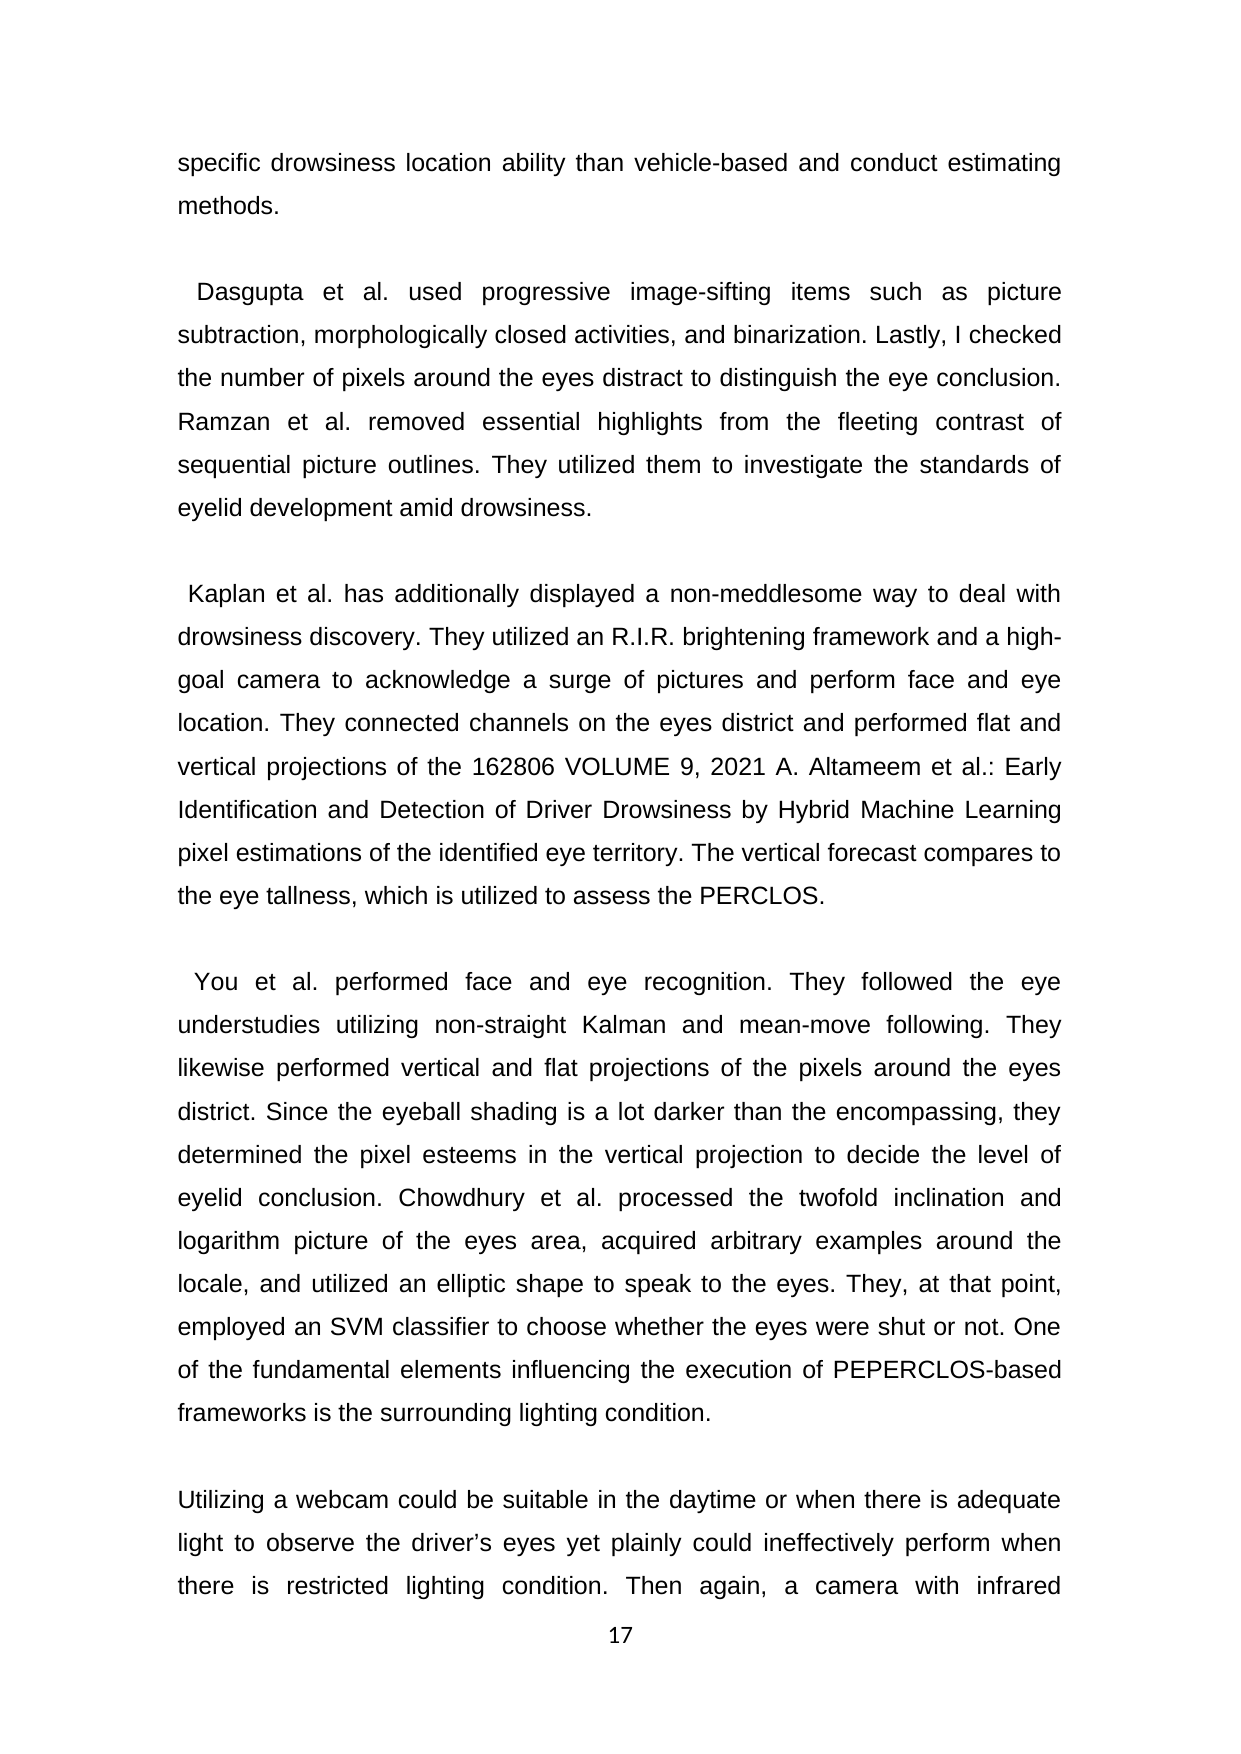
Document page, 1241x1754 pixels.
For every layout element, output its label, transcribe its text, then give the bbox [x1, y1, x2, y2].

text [177, 148, 1063, 219]
text Dasgupta et al. used progressive image-sifting items such as picture subtraction, morphologically closed activities, and binarization. Lastly, I checked the number of pixels around the eyes distract to distinguish the eye conclusion. Ramzan et al. removed essential highlights from the fleeting contrast of sequential picture outlines. They utilized them to investigate the standards of eyelid development amid drowsiness. [177, 277, 1063, 521]
text Kaplan et al. has additionally displayed a non-meddlesome way to deal with drowsiness discovery. They utilized an R.I.R. brightening framework and a high-goal camera to acknowledge a surge of pictures and perform face and eye location. They connected channels on the eyes district and performed flat and vertical projections of the 162806 VOLUME 9, 2021 A. Altameem et al.: Early Identification and Detection of Driver Drowsiness by Hybrid Machine Learning pixel estimations of the identified eye territory. The vertical forecast compares to the eye tallness, which is utilized to assess the PERCLOS. [177, 579, 1063, 909]
text You et al. performed face and eye recognition. They followed the eye understudies utilizing non-straight Kalman and mean-move following. They likewise performed vertical and flat projections of the pixels around the eyes district. Since the eyeball shading is a lot darker than the encompassing, they determined the pixel esteems in the vertical projection to decide the level of eyelid conclusion. Chowdhury et al. processed the twofold inclination and logarithm picture of the eyes area, acquired arbitrary examples around the locale, and utilized an elliptic shape to speak to the eyes. They, at that point, employed an SVM classifier to choose whether the eyes were shut or not. One of the fundamental elements influencing the execution of PEPERCLOS-based frameworks is the surrounding lighting condition. [177, 967, 1063, 1427]
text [177, 1484, 1063, 1599]
